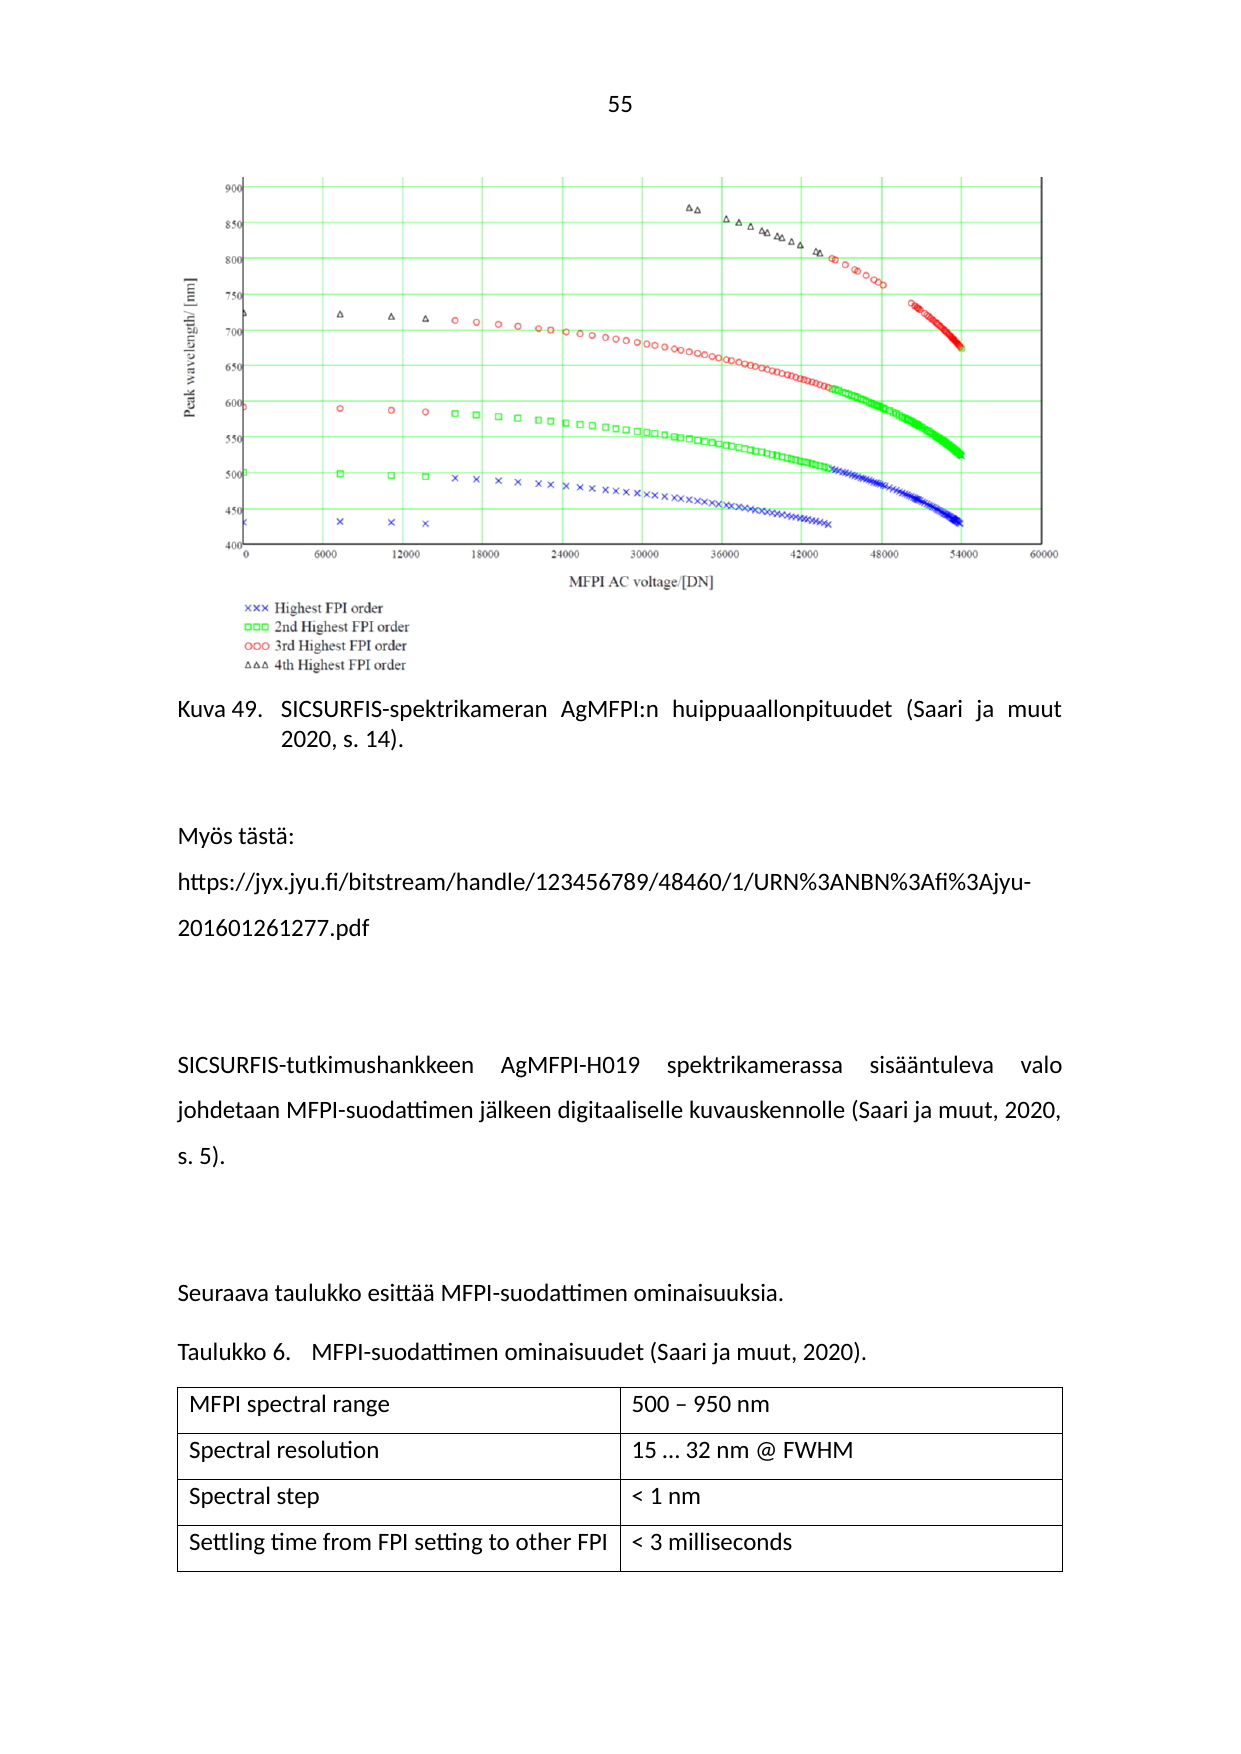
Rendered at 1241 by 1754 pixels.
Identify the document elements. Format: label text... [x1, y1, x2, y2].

text SICSURFIS-tutkimushankkeen AgMFPI-H019 spektrikamerassa sisääntuleva valo johdetaan MFPI-suodattimen jälkeen digitaaliselle kuvauskennolle (Saari ja muut, 2020, s. 5). [177, 1049, 1063, 1171]
table_cell Spectral step [178, 1480, 620, 1525]
table_cell < 3 milliseconds [621, 1526, 1062, 1571]
text Kuva 49. SICSURFIS-spektrikameran AgMFPI:n huippuaallonpituudet (Saari ja muut 2020, s. 14). [177, 693, 1063, 754]
table_cell Spectral resolution [178, 1434, 620, 1479]
text Seuraava taulukko esittää MFPI-suodattimen ominaisuuksia. [177, 1278, 1063, 1308]
table_cell < 1 nm [621, 1480, 1062, 1525]
table_header 500 – 950 nm [621, 1388, 1062, 1433]
picture [177, 177, 1063, 681]
text Taulukko 6. MFPI-suodattimen ominaisuudet (Saari ja muut, 2020). [177, 1336, 1063, 1366]
text https://jyx.jyu.fi/bitstream/handle/123456789/48460/1/URN%3ANBN%3Afi%3Ajyu-201601261277.pdf [177, 866, 1063, 942]
text Myös tästä: [177, 820, 1063, 851]
table_cell 15 … 32 nm @ FWHM [621, 1434, 1062, 1479]
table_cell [178, 1526, 620, 1571]
table_header MFPI spectral range [178, 1388, 620, 1433]
